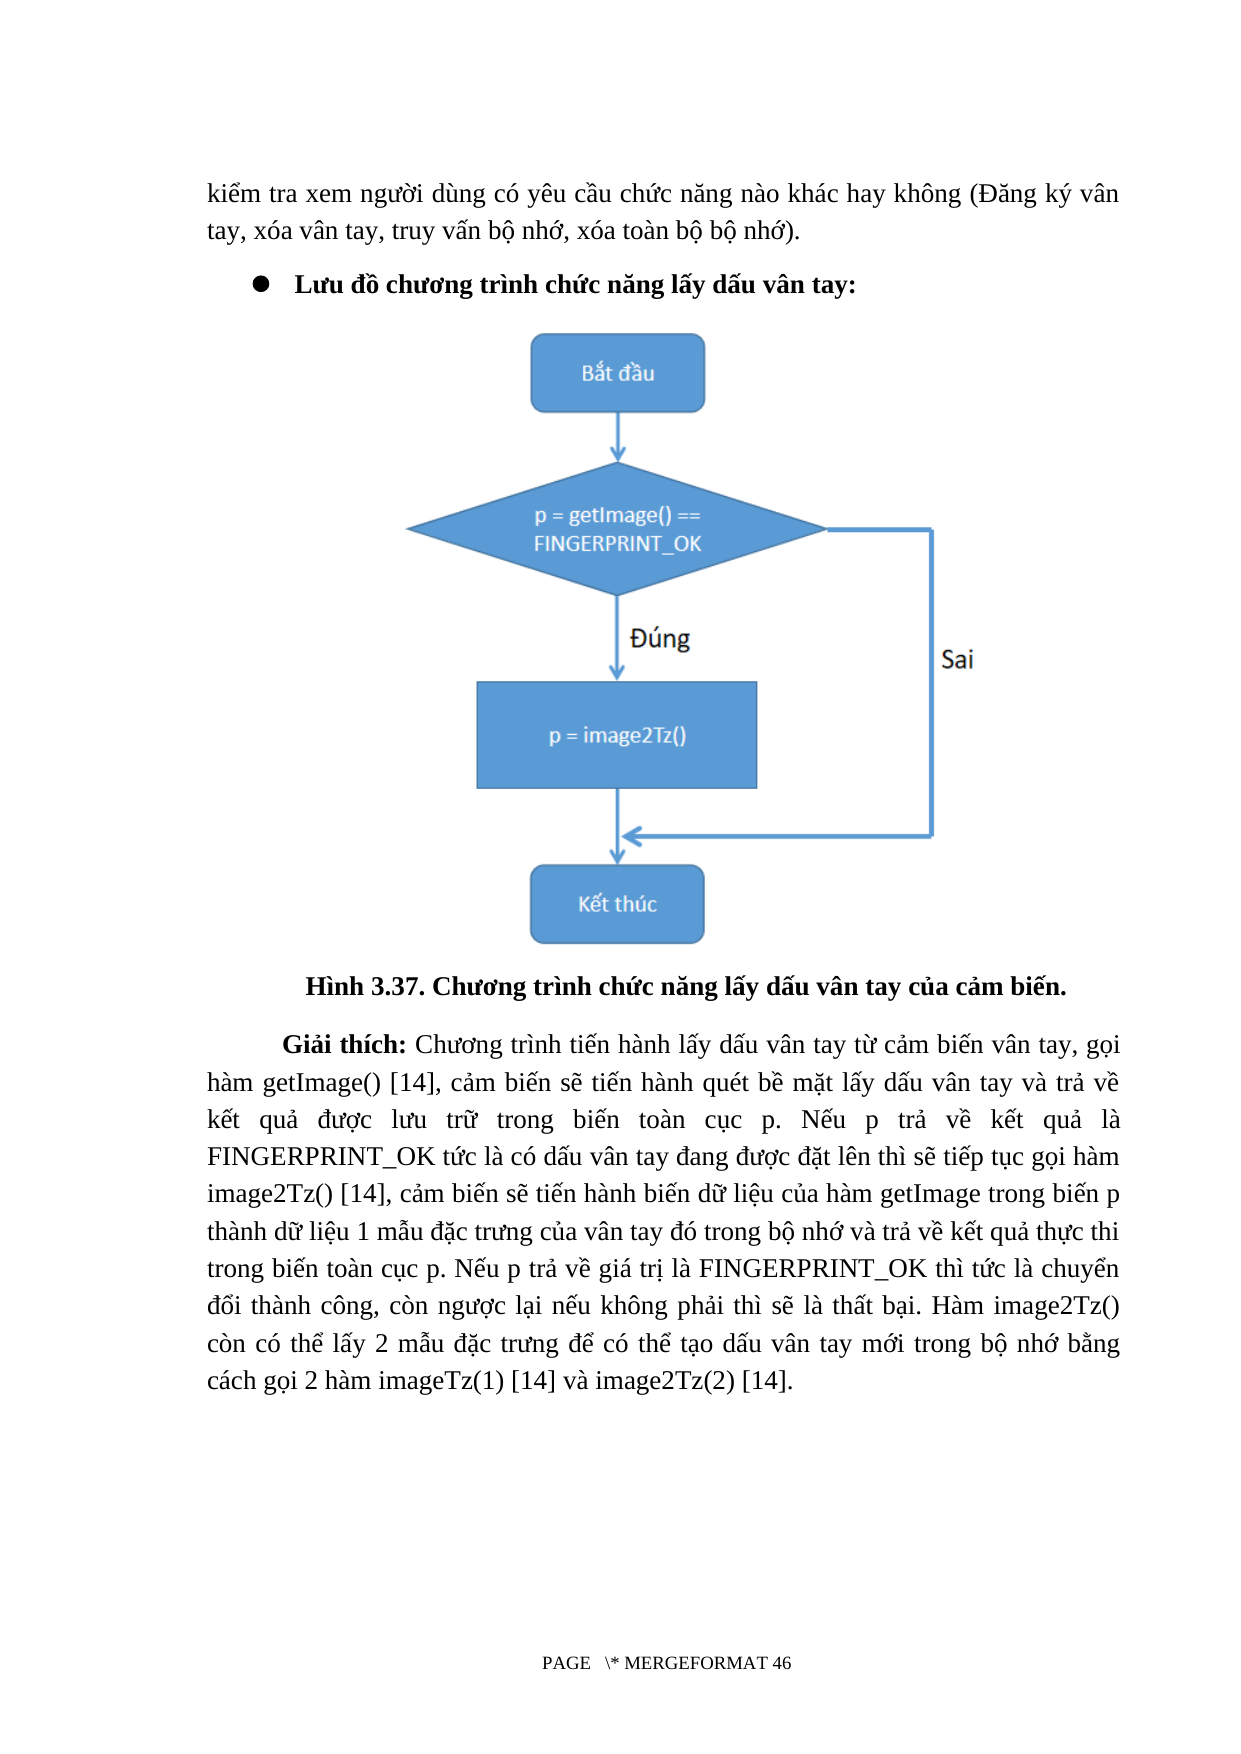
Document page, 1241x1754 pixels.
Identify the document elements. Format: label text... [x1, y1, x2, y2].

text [207, 177, 1122, 245]
text Giải thích: Chương trình tiến hành lấy dấu vân tay từ cảm biến vân tay, gọi hàm getImage() [14], cảm biến sẽ tiến hành quét bề mặt lấy dấu vân tay và trả về kết quả được lưu trữ trong biến toàn cục p. Nếu p trả về kết quả là FINGERPRINT_OK tức là có dấu vân tay đang được đặt lên thì sẽ tiếp tục gọi hàm image2Tz() [14], cảm biến sẽ tiến hành biến dữ liệu của hàm getImage trong biến p thành dữ liệu 1 mẫu đặc trưng của vân tay đó trong bộ nhớ và trả về kết quả thực thi trong biến toàn cục p. Nếu p trả về giá trị là FINGERPRINT_OK thì tức là chuyển đổi thành công, còn ngược lại nếu không phải thì sẽ là thất bại. Hàm image2Tz() còn có thể lấy 2 mẫu đặc trưng để có thể tạo dấu vân tay mới trong bộ nhớ bằng cách gọi 2 hàm imageTz(1) [14] và image2Tz(2) [14]. [207, 1028, 1122, 1395]
list Lưu đồ chương trình chức năng lấy dấu vân tay: [251, 268, 1122, 299]
picture [394, 322, 978, 948]
text Hình 3.37. Chương trình chức năng lấy dấu vân tay của cảm biến. [251, 970, 1122, 1001]
